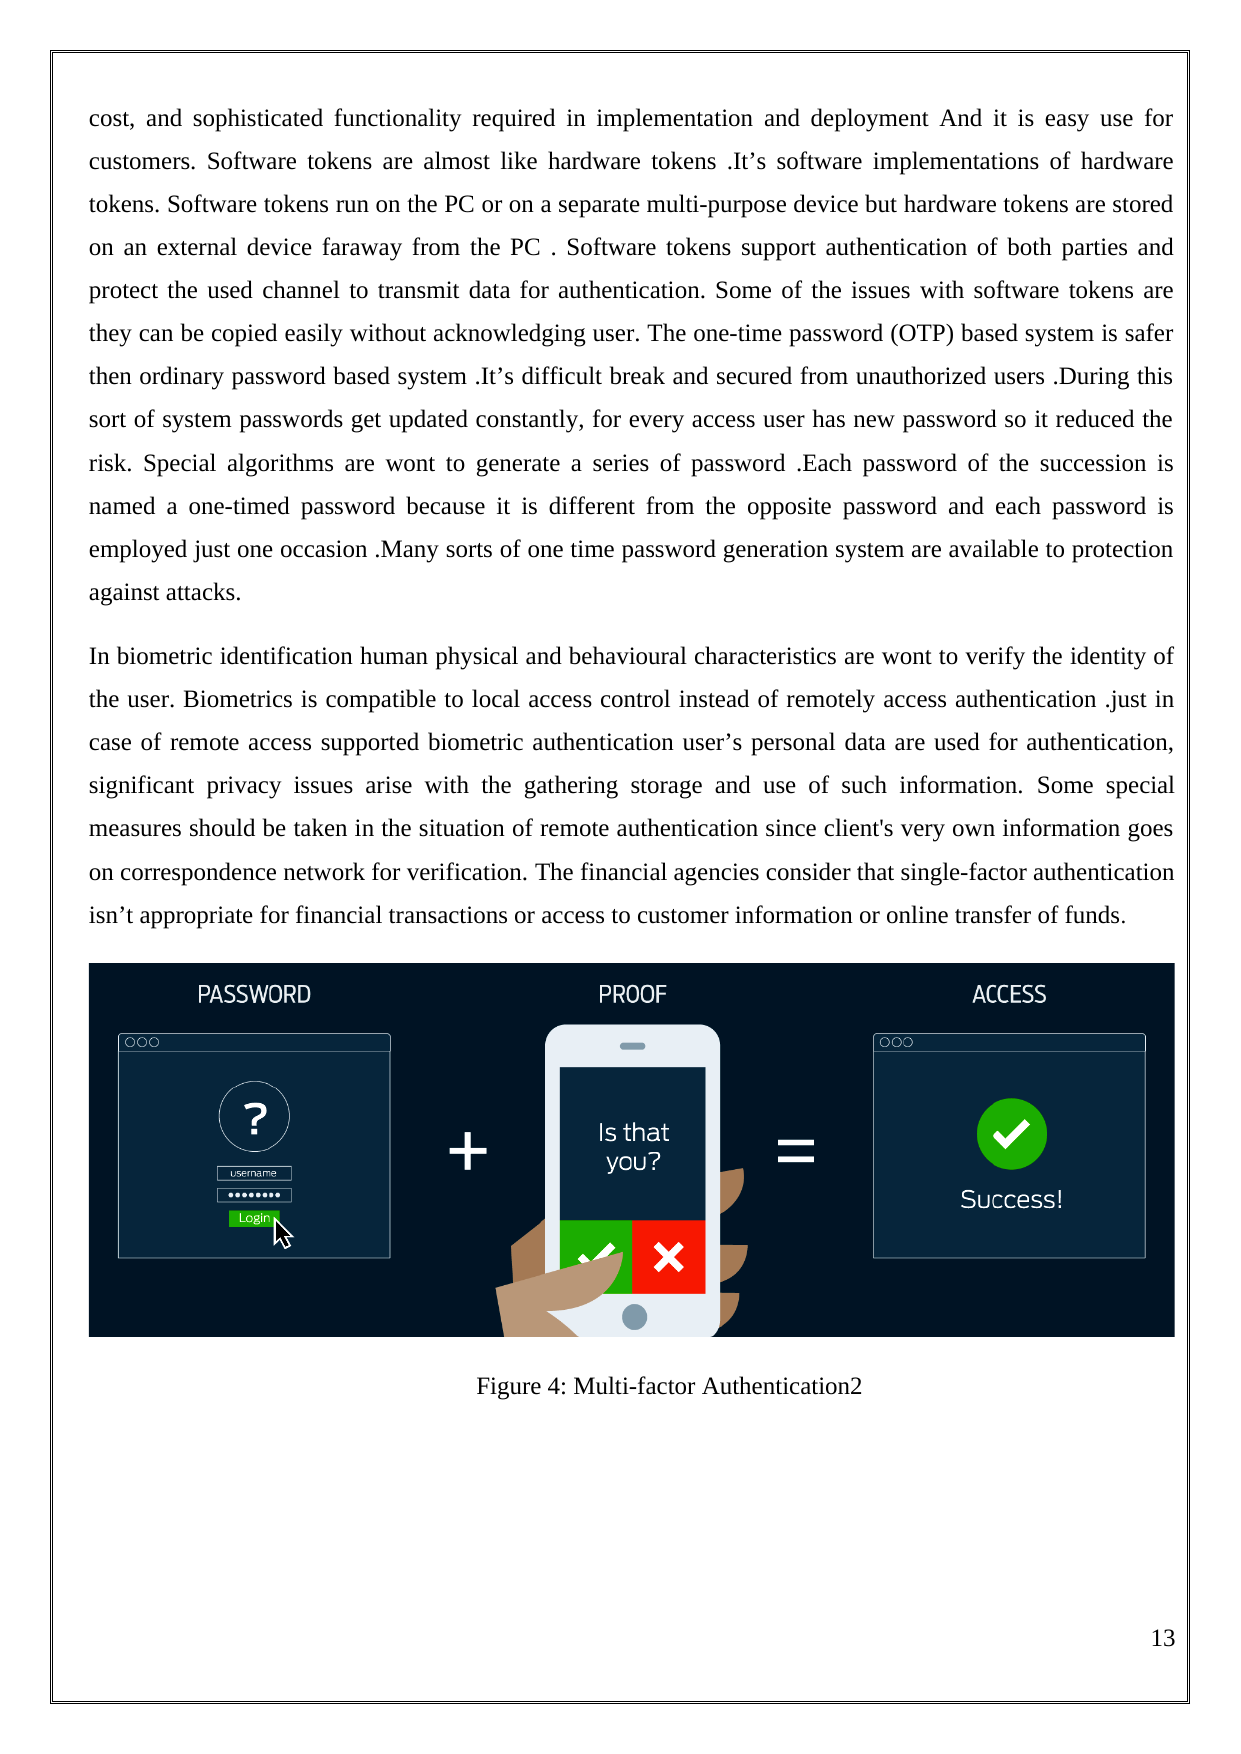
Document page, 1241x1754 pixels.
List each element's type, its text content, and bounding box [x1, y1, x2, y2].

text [89, 103, 1175, 606]
text In biometric identification human physical and behavioural characteristics are wont to verify the identity of the user. Biometrics is compatible to local access control instead of remotely access authentication .just in case of remote access supported biometric authentication user’s personal data are used for authentication, significant privacy issues arise with the gathering storage and use of such information. Some special measures should be taken in the situation of remote authentication since client's very own information goes on correspondence network for verification. The financial agencies consider that single-factor authentication isn’t appropriate for financial transactions or access to customer information or online transfer of funds. [89, 641, 1175, 928]
picture [88, 963, 1175, 1337]
text Figure 4: Multi-factor Authentication2 [89, 1371, 1175, 1400]
